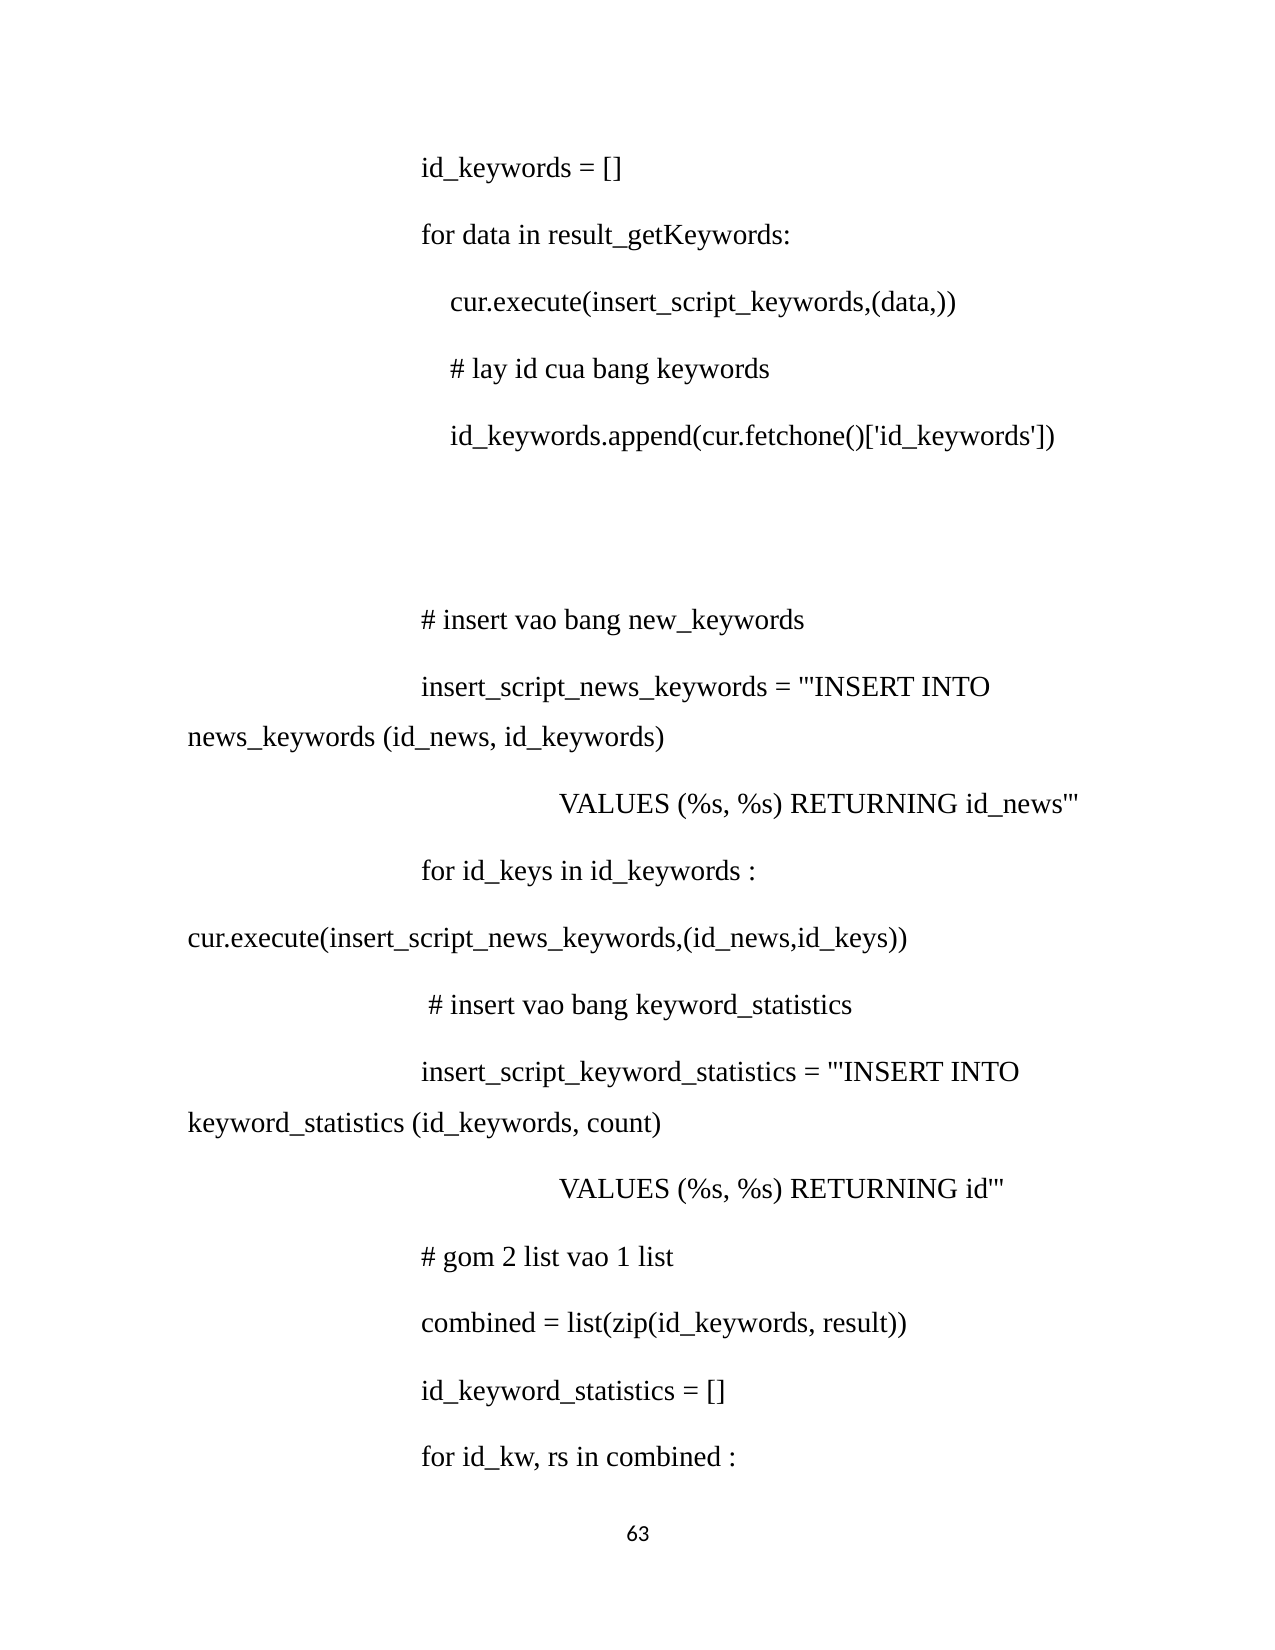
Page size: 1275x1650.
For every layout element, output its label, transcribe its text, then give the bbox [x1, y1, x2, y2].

text cur.execute(insert_script_keywords,(data,)) [187, 284, 1125, 317]
text id_keywords = [] [187, 150, 1125, 183]
text insert_script_keyword_statistics = '''INSERT INTO keyword_statistics (id_keywords, count) [187, 1054, 1125, 1138]
text id_keywords.append(cur.fetchone()['id_keywords']) [187, 418, 1125, 451]
text # lay id cua bang keywords [187, 351, 1125, 384]
text # insert vao bang new_keywords [187, 602, 1125, 636]
text for id_kw, rs in combined : [187, 1439, 1125, 1473]
text cur.execute(insert_script_news_keywords,(id_news,id_keys)) [187, 920, 1125, 954]
text # gom 2 list vao 1 list [187, 1239, 1125, 1272]
text # insert vao bang keyword_statistics [187, 987, 1125, 1021]
text id_keyword_statistics = [] [187, 1373, 1125, 1406]
text combined = list(zip(id_keywords, result)) [187, 1306, 1125, 1339]
text VALUES (%s, %s) RETURNING id_news''' [187, 786, 1125, 820]
text for data in result_getKeywords: [187, 217, 1125, 251]
text VALUES (%s, %s) RETURNING id''' [187, 1172, 1125, 1205]
text for id_keys in id_keywords : [187, 853, 1125, 887]
text insert_script_news_keywords = '''INSERT INTO news_keywords (id_news, id_keywords) [187, 669, 1125, 753]
